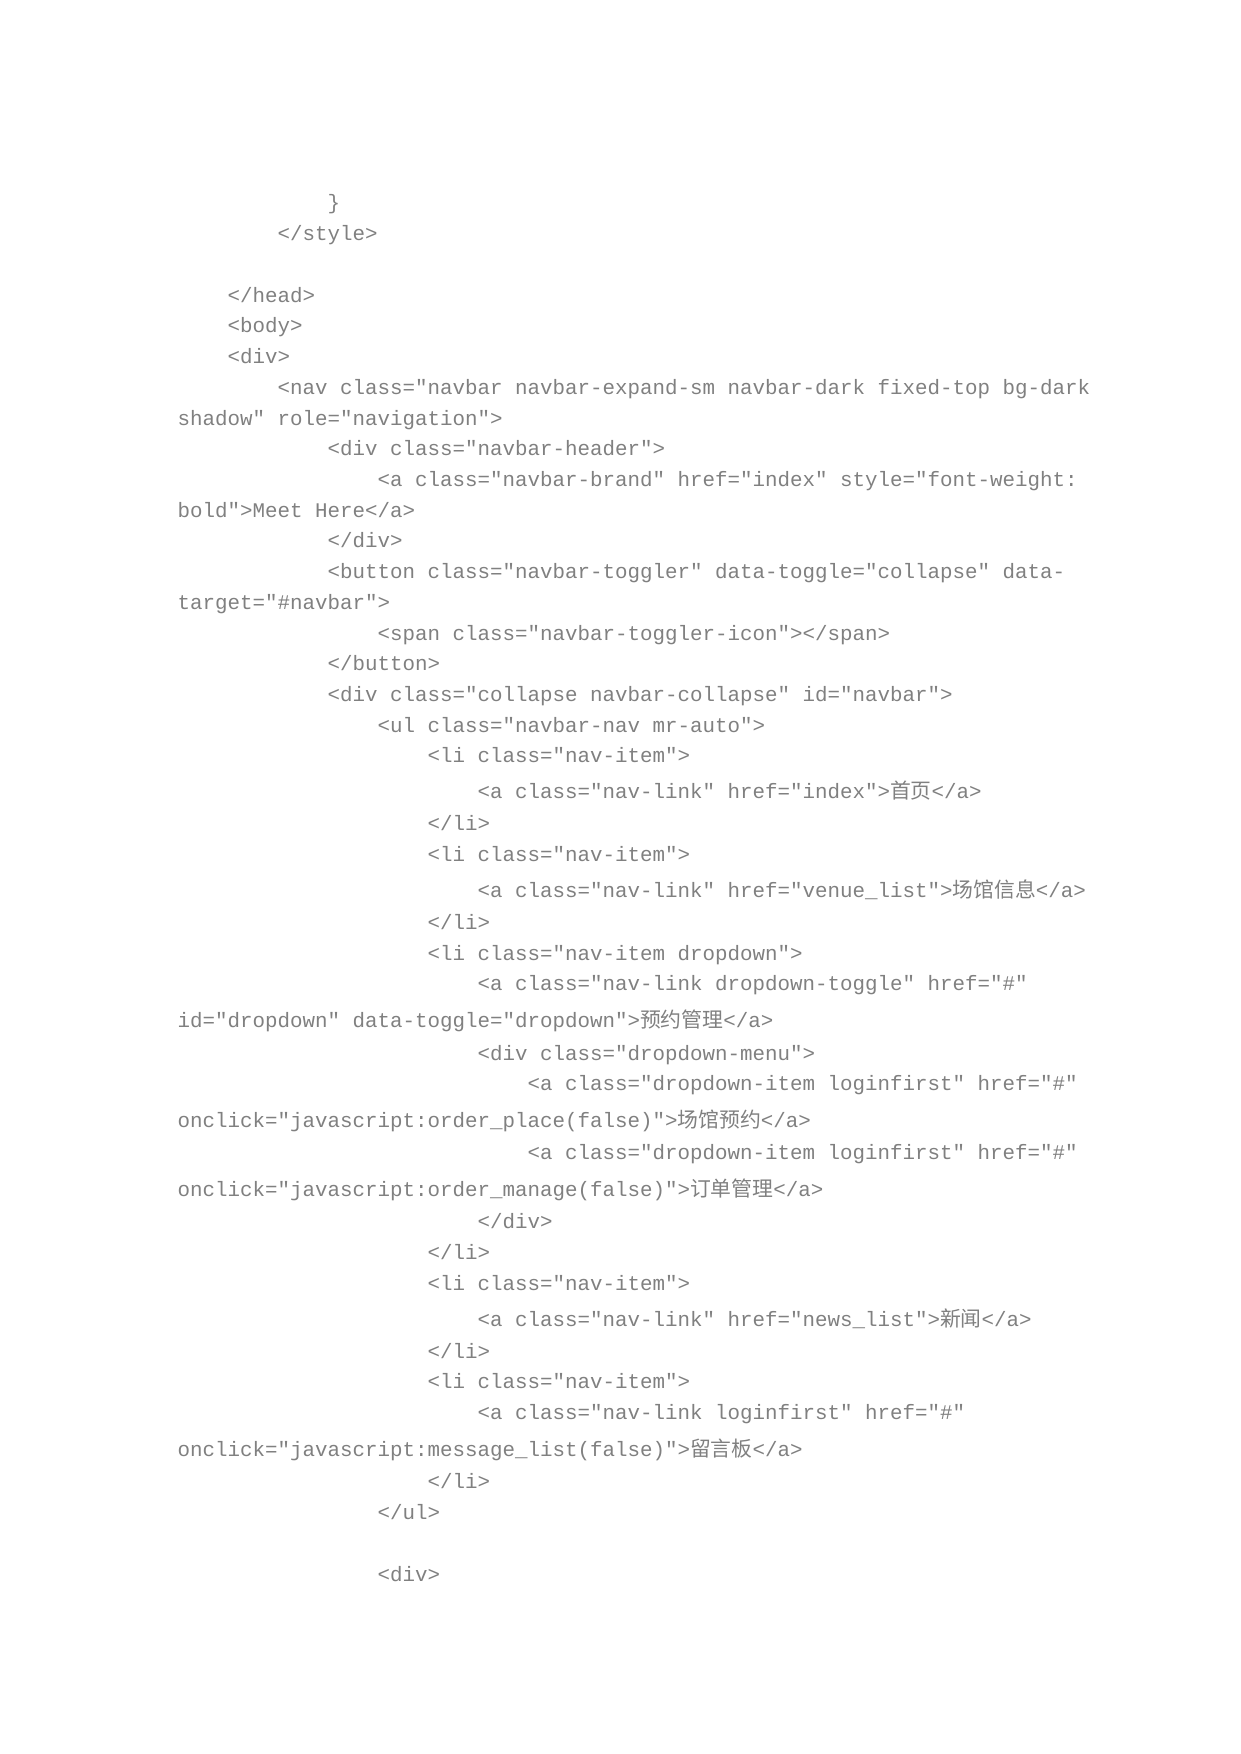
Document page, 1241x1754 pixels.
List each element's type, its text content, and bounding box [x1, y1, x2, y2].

text <a class="nav-link" href="index">首页</a> [177, 776, 1122, 805]
text <li class="nav-item"> [177, 746, 1122, 769]
text <a class="navbar-brand" href="index" style="font-weight: bold">Meet Here</a> [177, 469, 1122, 523]
text <a class="nav-link" href="venue_list">场馆信息</a> [177, 875, 1122, 903]
text <div class="dropdown-menu"> [177, 1042, 1122, 1066]
text <div> [177, 1564, 1122, 1588]
text <body> [177, 315, 1122, 339]
text </style> [177, 223, 1122, 246]
text </head> [177, 284, 1122, 308]
text <nav class="navbar navbar-expand-sm navbar-dark fixed-top bg-dark shadow" role="navigation"> [177, 377, 1122, 431]
text <a class="nav-link" href="news_list">新闻</a> [177, 1304, 1122, 1332]
text <div class="collapse navbar-collapse" id="navbar"> [177, 684, 1122, 708]
text <span class="navbar-toggler-icon"></span> [177, 623, 1122, 646]
text <li class="nav-item dropdown"> [177, 943, 1122, 966]
text <div class="navbar-header"> [177, 438, 1122, 462]
text <li class="nav-item"> [177, 844, 1122, 868]
text </li> [177, 1471, 1122, 1495]
text </li> [177, 813, 1122, 837]
text </div> [177, 1212, 1122, 1235]
text <a class="nav-link dropdown-toggle" href="#" id="dropdown" data-toggle="dropdown">预约管理</a> [177, 973, 1122, 1034]
text <li class="nav-item"> [177, 1273, 1122, 1297]
text <a class="dropdown-item loginfirst" href="#" onclick="javascript:order_manage(false)">订单管理</a> [177, 1142, 1122, 1203]
text </button> [177, 653, 1122, 677]
text </li> [177, 912, 1122, 936]
text </div> [177, 530, 1122, 554]
text <a class="nav-link loginfirst" href="#" onclick="javascript:message_list(false)">留言板</a> [177, 1402, 1122, 1463]
text <button class="navbar-toggler" data-toggle="collapse" data-target="#navbar"> [177, 561, 1122, 616]
text <li class="nav-item"> [177, 1372, 1122, 1395]
text <div> [177, 346, 1122, 370]
text <a class="dropdown-item loginfirst" href="#" onclick="javascript:order_place(false)">场馆预约</a> [177, 1073, 1122, 1134]
text </ul> [177, 1502, 1122, 1526]
text </li> [177, 1341, 1122, 1364]
text <ul class="navbar-nav mr-auto"> [177, 715, 1122, 738]
text } [177, 192, 1122, 216]
text </li> [177, 1242, 1122, 1266]
